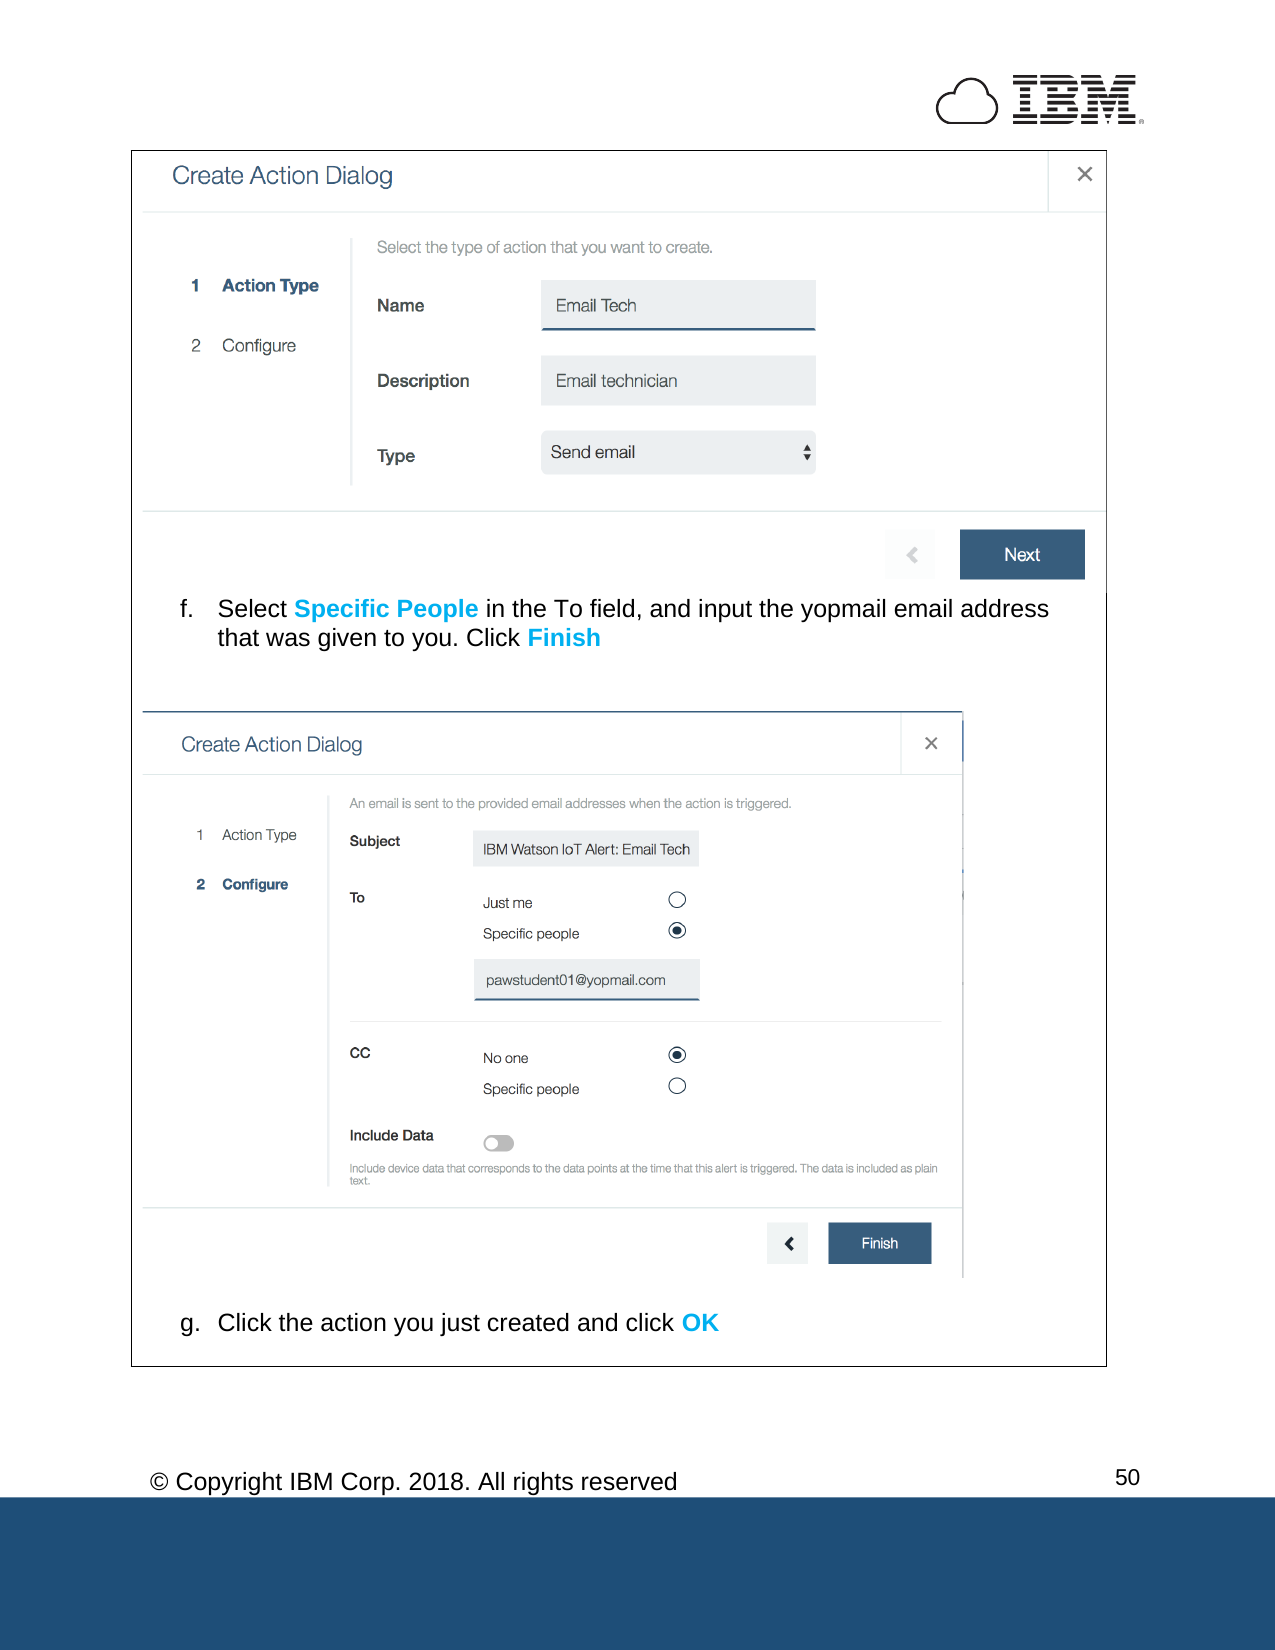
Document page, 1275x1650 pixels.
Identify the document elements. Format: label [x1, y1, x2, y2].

picture [933, 76, 1001, 124]
picture [142, 151, 1107, 593]
table_header [132, 151, 1106, 1366]
picture [142, 711, 964, 1278]
picture [1013, 75, 1144, 124]
